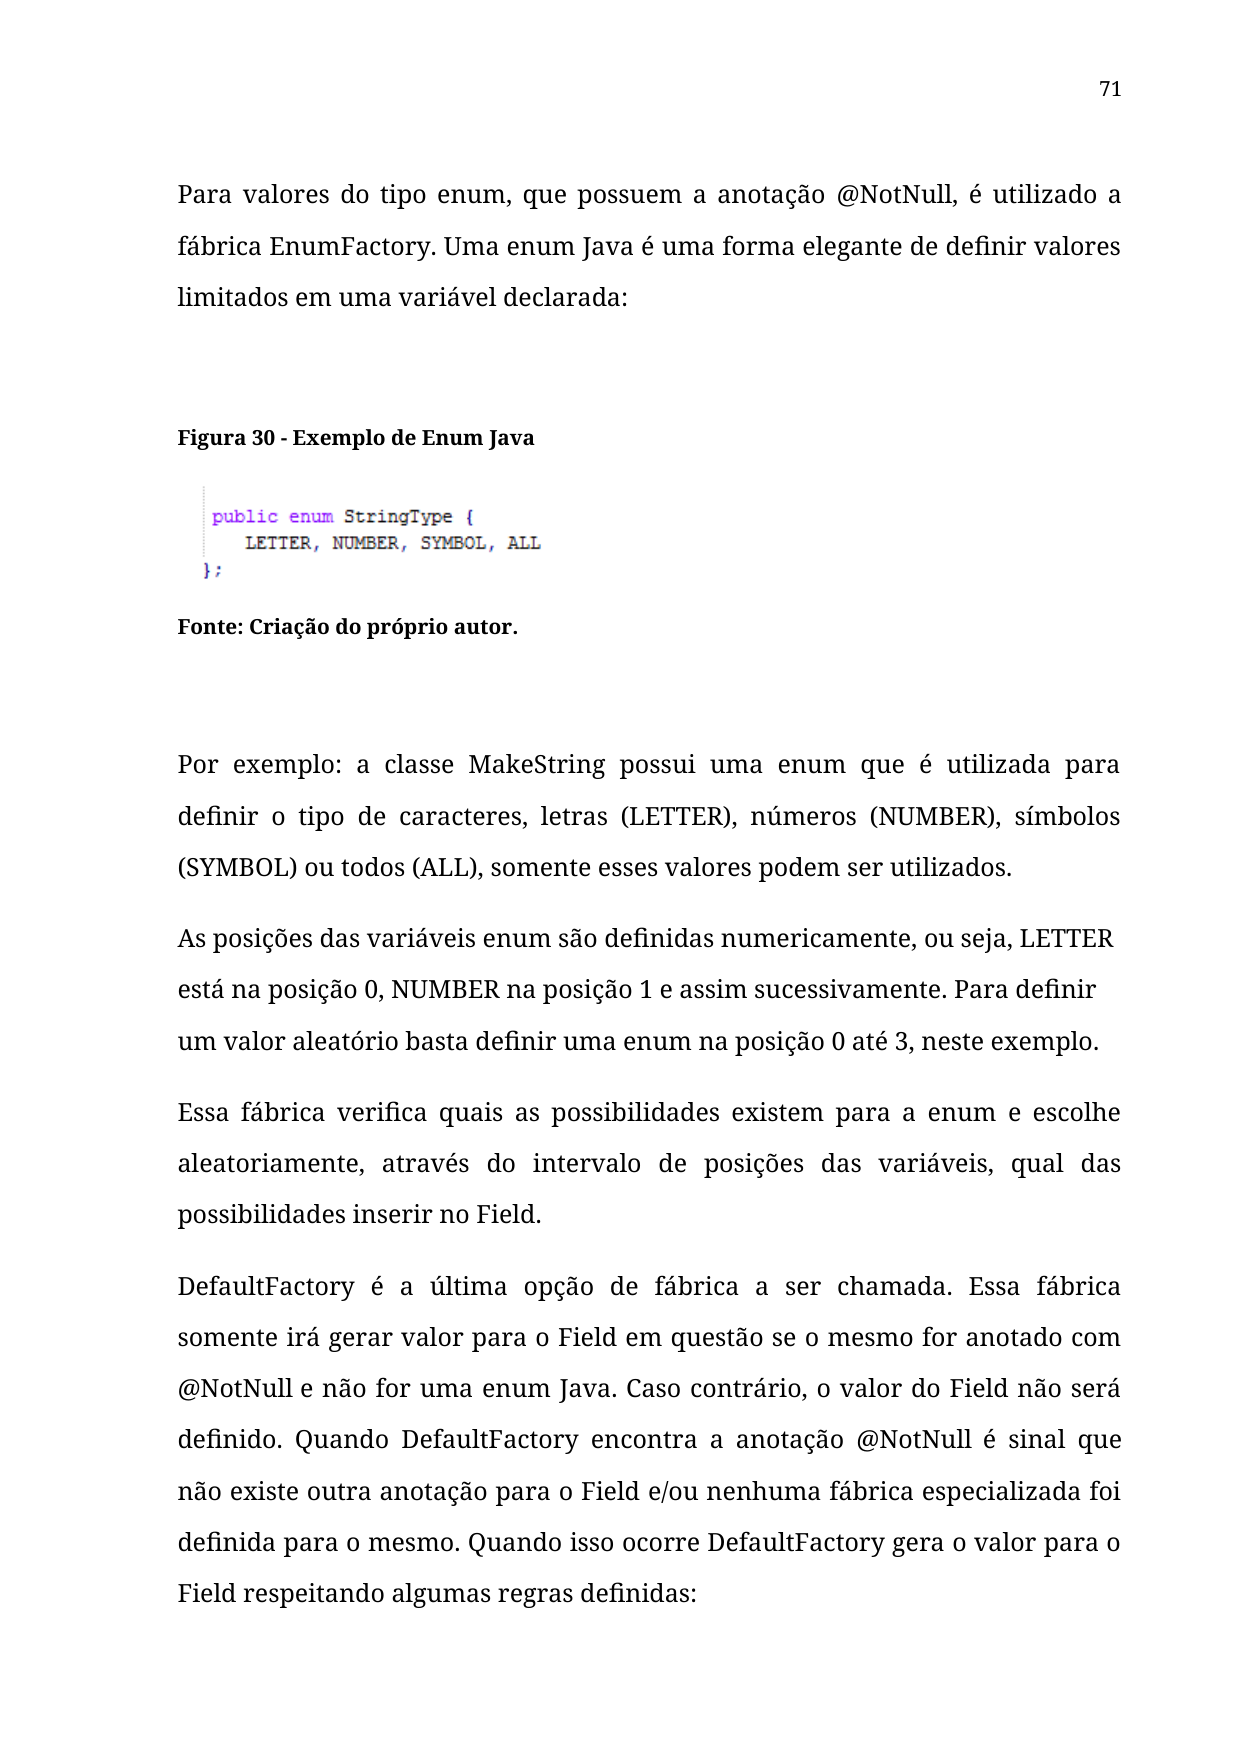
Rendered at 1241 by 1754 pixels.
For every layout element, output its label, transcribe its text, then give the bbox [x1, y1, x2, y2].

text Por exemplo: a classe MakeString possui uma enum que é utilizada para definir o tipo de caracteres, letras (LETTER), números (NUMBER), símbolos (SYMBOL) ou todos (ALL), somente esses valores podem ser utilizados. [177, 747, 1122, 883]
picture [177, 486, 595, 598]
text DefaultFactory é a última opção de fábrica a ser chamada. Essa fábrica somente irá gerar valor para o Field em questão se o mesmo for anotado com @NotNull e não for uma enum Java. Caso contrário, o valor do Field não será definido. Quando DefaultFactory encontra a anotação @NotNull é sinal que não existe outra anotação para o Field e/ou nenhuma fábrica especializada foi definida para o mesmo. Quando isso ocorre DefaultFactory gera o valor para o Field respeitando algumas regras definidas: [177, 1269, 1122, 1609]
text Para valores do tipo enum, que possuem a anotação @NotNull, é utilizado a fábrica EnumFactory. Uma enum Java é uma forma elegante de definir valores limitados em uma variável declarada: [177, 177, 1122, 313]
text As posições das variáveis enum são definidas numericamente, ou seja, LETTER está na posição 0, NUMBER na posição 1 e assim sucessivamente. Para definir um valor aleatório basta definir uma enum na posição 0 até 3, neste exemplo. [177, 921, 1122, 1057]
text Essa fábrica verifica quais as possibilidades existem para a enum e escolhe aleatoriamente, através do intervalo de posições das variáveis, qual das possibilidades inserir no Field. [177, 1095, 1122, 1231]
